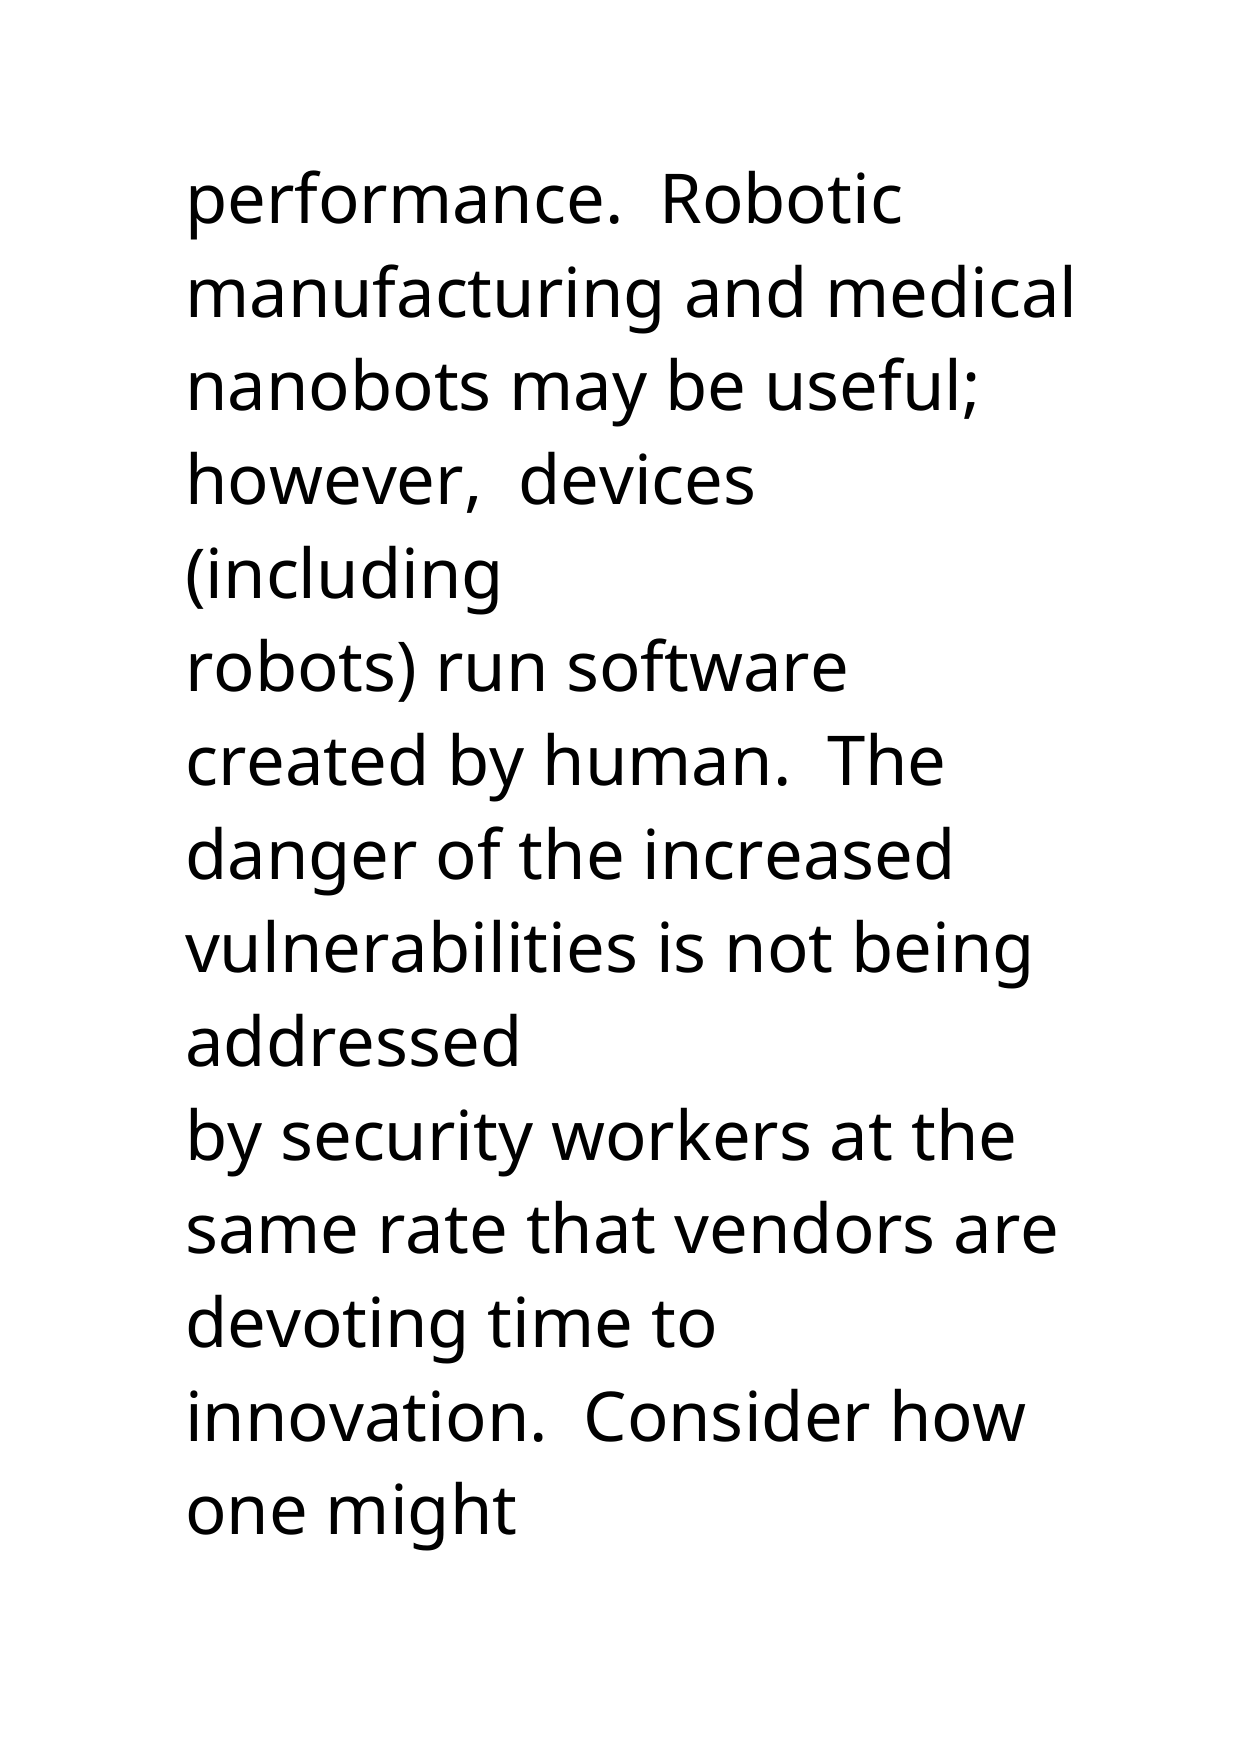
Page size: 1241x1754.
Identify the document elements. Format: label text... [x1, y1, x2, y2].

text robots) run software created by human. The danger of the increased vulnerabilities is not being addressed [185, 618, 1090, 1086]
text performance. Robotic manufacturing and medical nanobots may be useful; however, devices (including [185, 150, 1090, 618]
text by security workers at the same rate that vendors are devoting time to innovation. Consider how one might [185, 1086, 1090, 1555]
